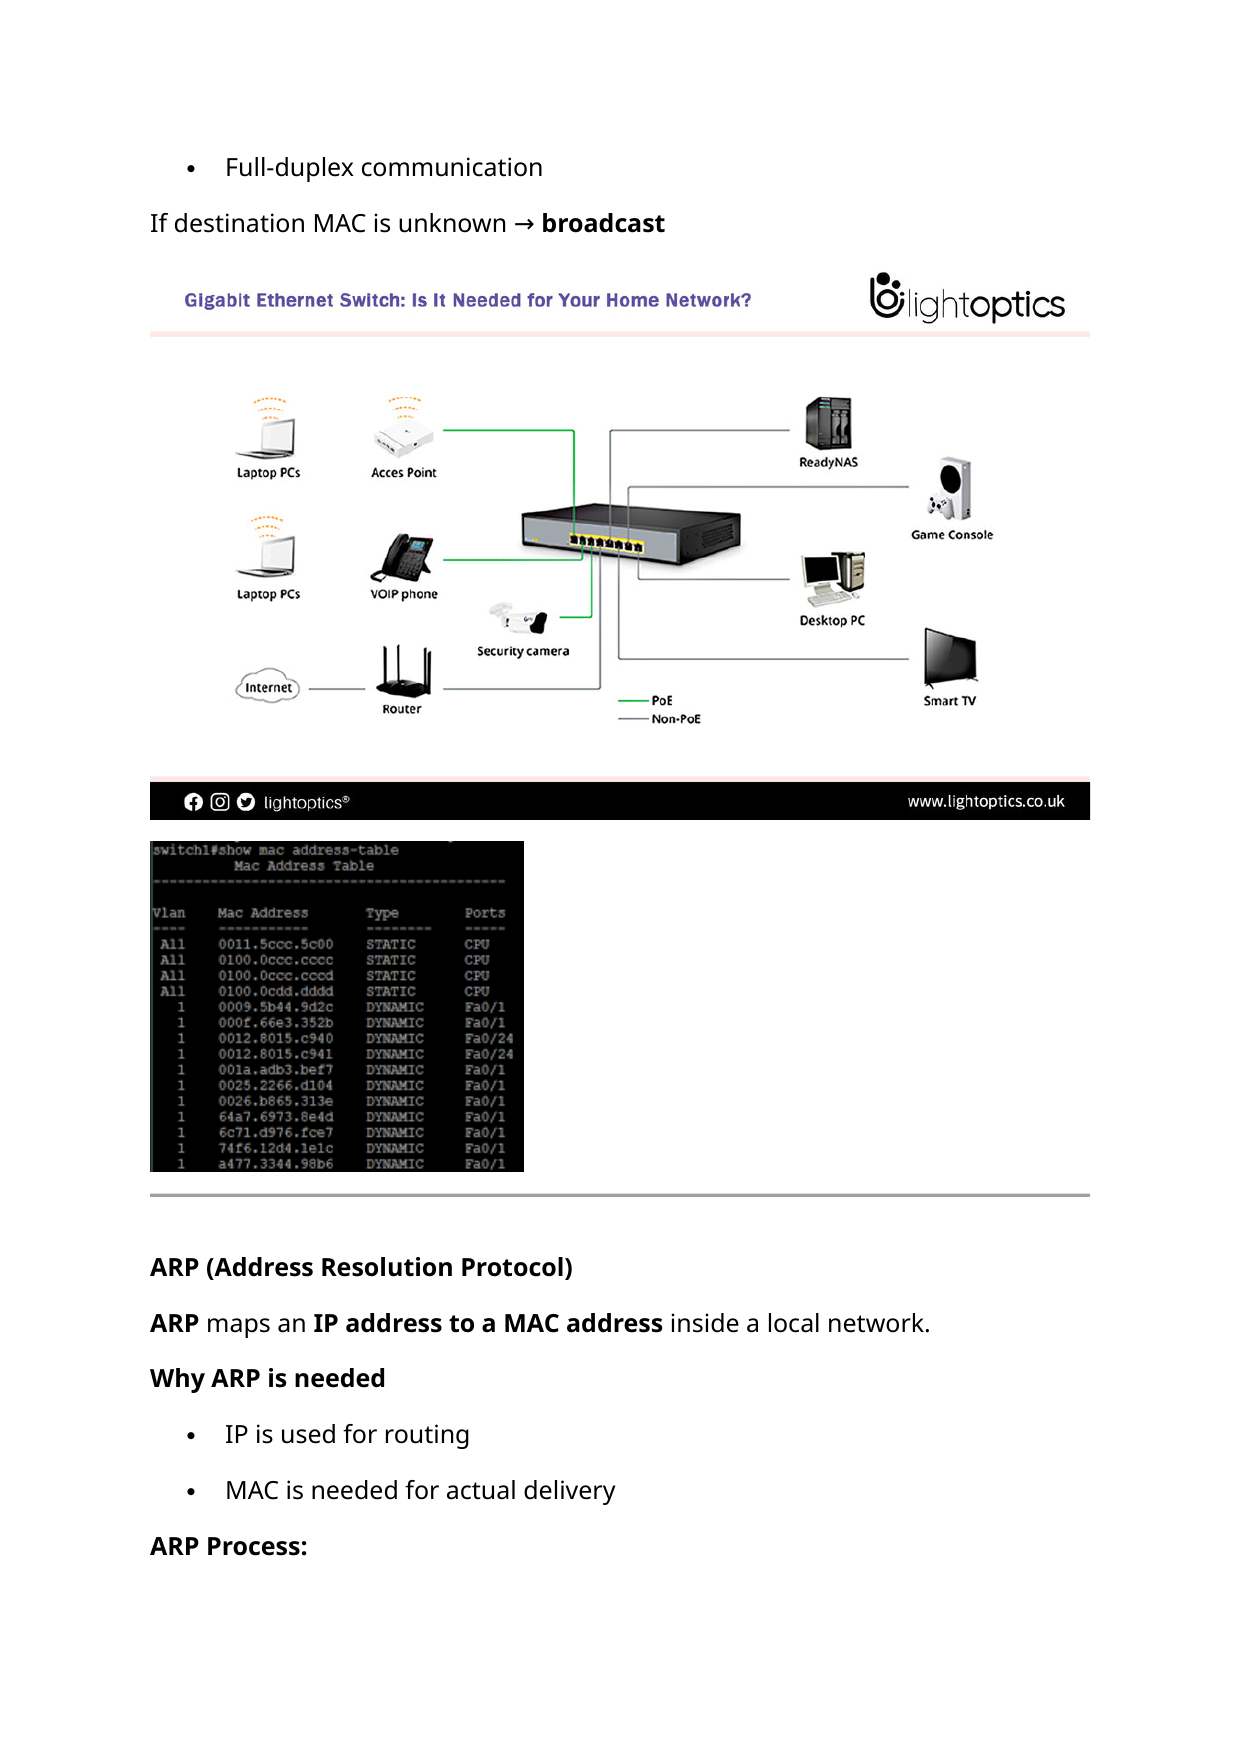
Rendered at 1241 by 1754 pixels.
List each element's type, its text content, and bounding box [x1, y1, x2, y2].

text Why ARP is needed [150, 1361, 1090, 1395]
picture [150, 261, 1091, 820]
list IP is used for routing [187, 1417, 1090, 1451]
text ARP maps an IP address to a MAC address inside a local network. [150, 1305, 1090, 1339]
list Full-duplex communication [187, 150, 1090, 184]
list MAC is needed for actual delivery [187, 1473, 1090, 1507]
picture [150, 841, 524, 1172]
text If destination MAC is unknown → broadcast [150, 206, 1090, 240]
text ARP (Address Resolution Protocol) [150, 1249, 1090, 1283]
text ARP Process: [150, 1529, 1090, 1563]
